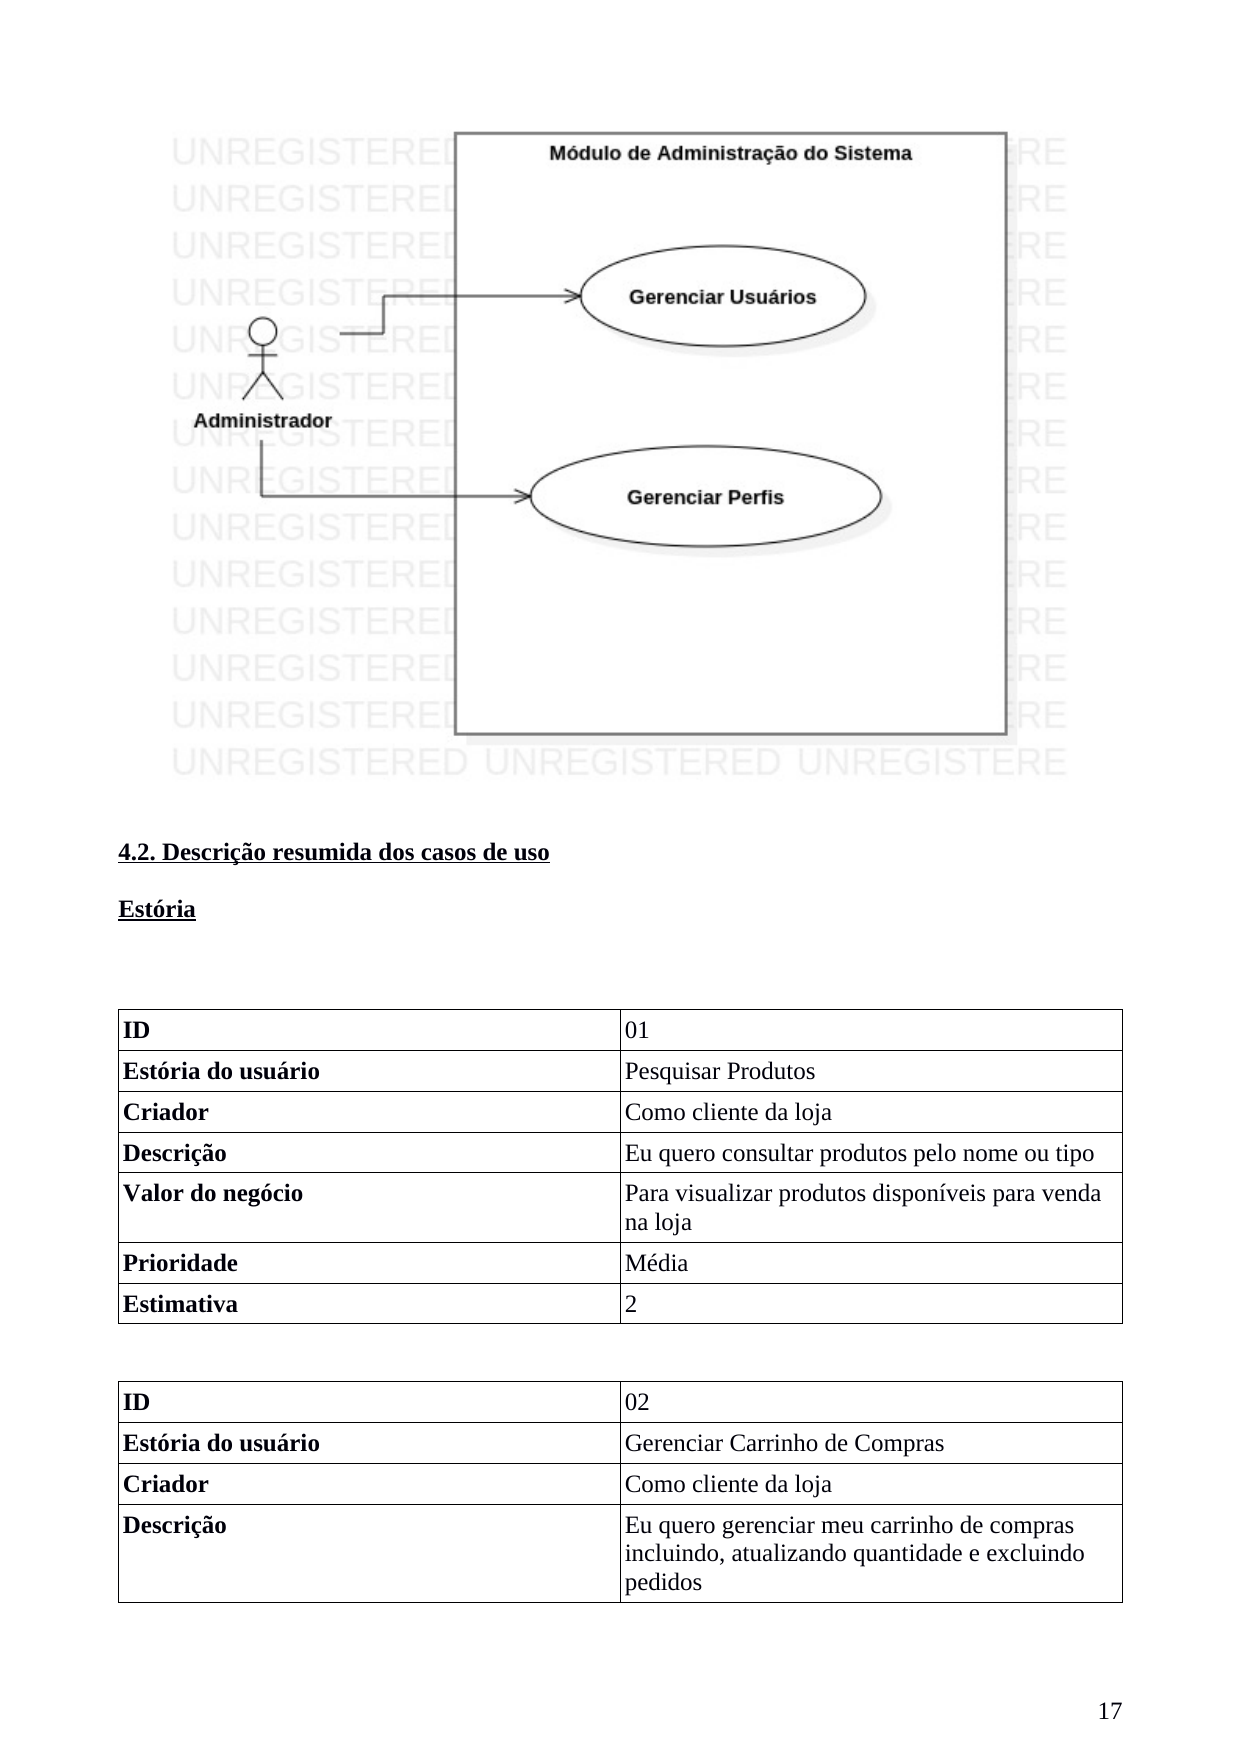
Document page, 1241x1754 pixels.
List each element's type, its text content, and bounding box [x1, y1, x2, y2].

table_cell Eu quero gerenciar meu carrinho de compras incluindo, atualizando quantidade e excluindo pedidos [621, 1505, 1122, 1602]
table_header ID [119, 1382, 620, 1422]
table_cell Para visualizar produtos disponíveis para venda na loja [621, 1173, 1122, 1242]
table_cell Média [621, 1243, 1122, 1282]
table_cell Estimativa [119, 1284, 620, 1323]
text 4.2. Descrição resumida dos casos de uso [118, 837, 1122, 866]
table_header 01 [621, 1010, 1122, 1050]
table_cell Pesquisar Produtos [621, 1051, 1122, 1091]
table_cell Valor do negócio [119, 1173, 620, 1242]
table_cell Estória do usuário [119, 1051, 620, 1091]
table_header ID [119, 1010, 620, 1050]
table_cell Eu quero consultar produtos pelo nome ou tipo [621, 1133, 1122, 1172]
table_cell Prioridade [119, 1243, 620, 1282]
table_cell Gerenciar Carrinho de Compras [621, 1423, 1122, 1463]
table_header 02 [621, 1382, 1122, 1422]
text Estória [118, 894, 1122, 923]
table_cell 2 [621, 1284, 1122, 1323]
table_cell Criador [119, 1092, 620, 1132]
table_cell Como cliente da loja [621, 1464, 1122, 1503]
table_cell Como cliente da loja [621, 1092, 1122, 1132]
picture [171, 118, 1069, 797]
table_cell Descrição [119, 1133, 620, 1172]
table_cell Estória do usuário [119, 1423, 620, 1463]
table_cell Criador [119, 1464, 620, 1503]
table_cell Descrição [119, 1505, 620, 1602]
